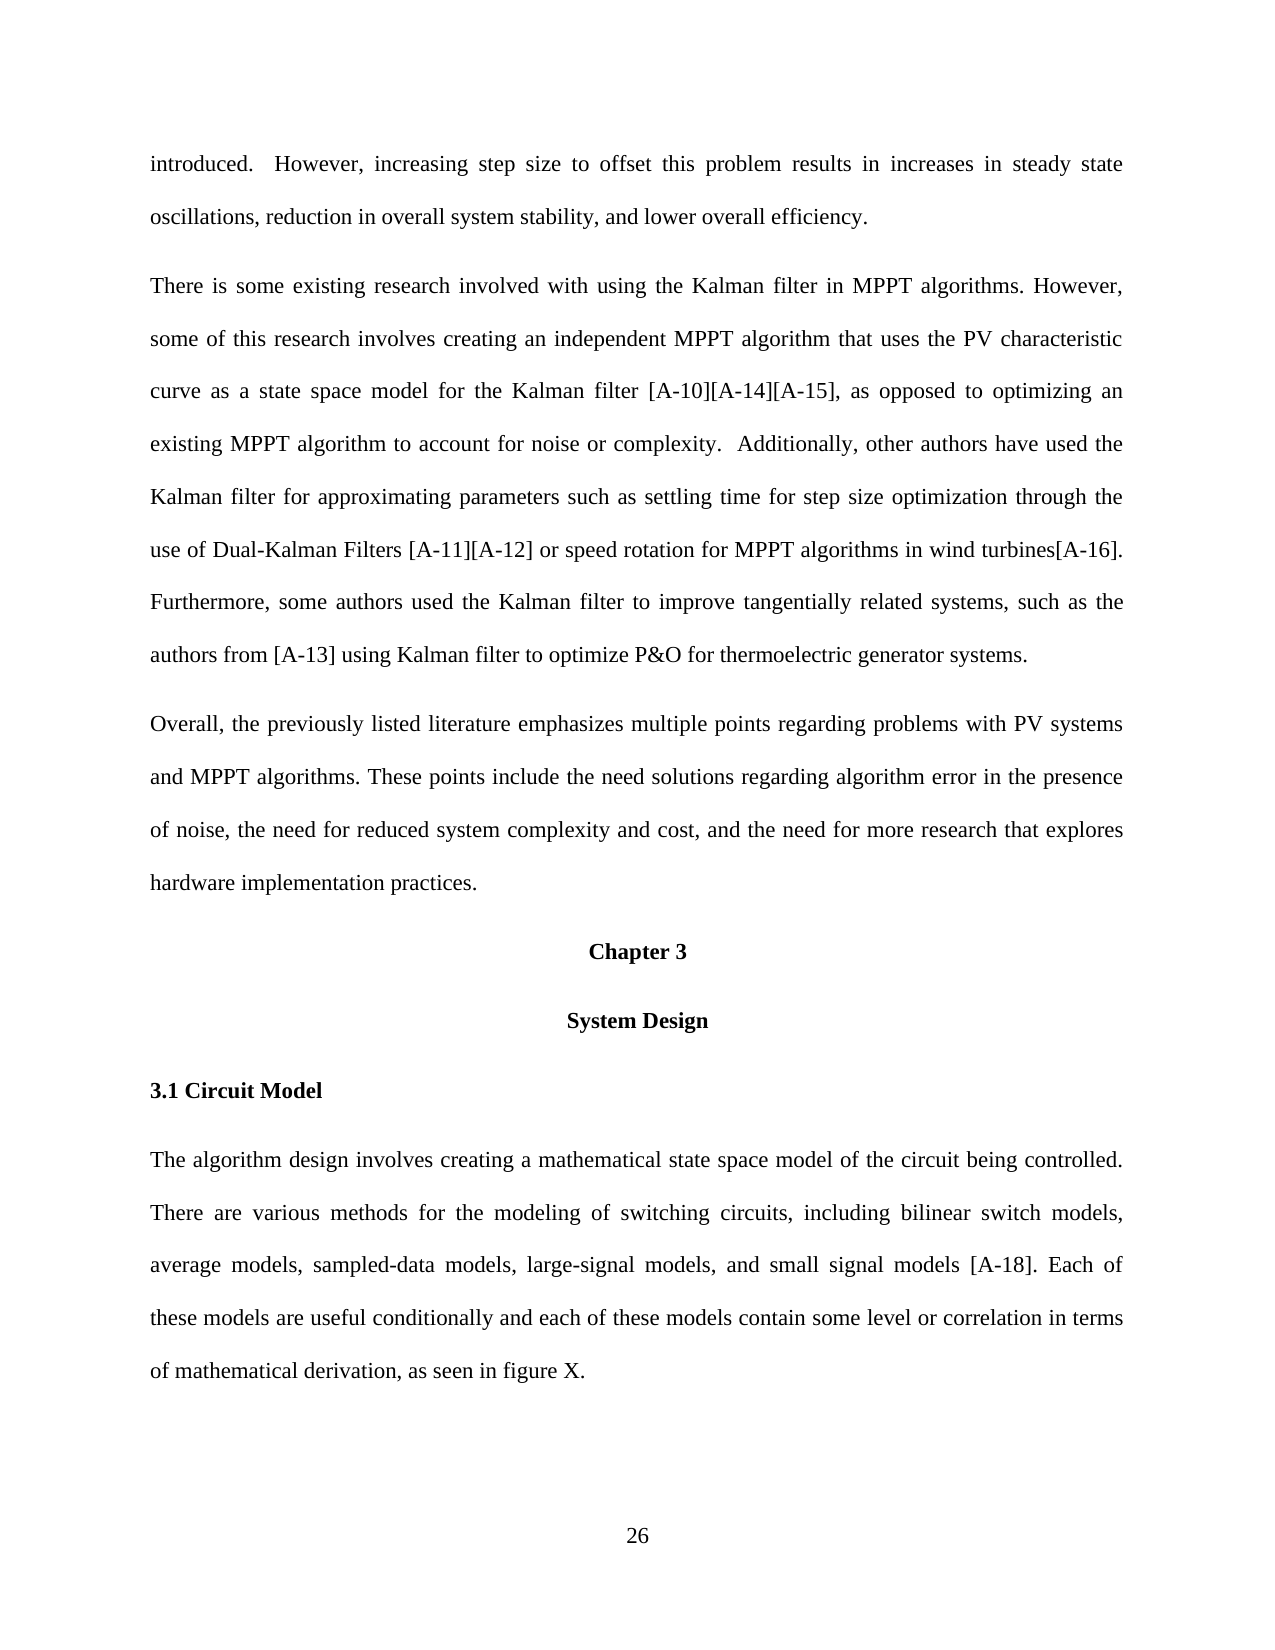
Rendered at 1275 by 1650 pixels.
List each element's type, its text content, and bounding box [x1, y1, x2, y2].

text System Design [150, 1007, 1125, 1034]
text 3.1 Circuit Model [150, 1077, 1125, 1103]
text Chapter 3 [150, 938, 1125, 964]
text There is some existing research involved with using the Kalman filter in MPPT algorithms. However, some of this research involves creating an independent MPPT algorithm that uses the PV characteristic curve as a state space model for the Kalman filter [A-10][A-14][A-15], as opposed to optimizing an existing MPPT algorithm to account for noise or complexity. Additionally, other authors have used the Kalman filter for approximating parameters such as settling time for step size optimization through the use of Dual-Kalman Filters [A-11][A-12] or speed rotation for MPPT algorithms in wind turbines[A-16]. Furthermore, some authors used the Kalman filter to improve tangentially related systems, such as the authors from [A-13] using Kalman filter to optimize P&O for thermoelectric generator systems. [150, 272, 1125, 667]
text Overall, the previously listed literature emphasizes multiple points regarding problems with PV systems and MPPT algorithms. These points include the need solutions regarding algorithm error in the presence of noise, the need for reduced system complexity and cost, and the need for more research that explores hardware implementation practices. [150, 710, 1125, 895]
text The algorithm design involves creating a mathematical state space model of the circuit being controlled. There are various methods for the modeling of switching circuits, including bilinear switch models, average models, sampled-data models, large-signal models, and small signal models [A-18]. Each of these models are useful conditionally and each of these models contain some level or correlation in terms of mathematical derivation, as seen in figure X. [150, 1146, 1125, 1383]
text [150, 150, 1125, 229]
